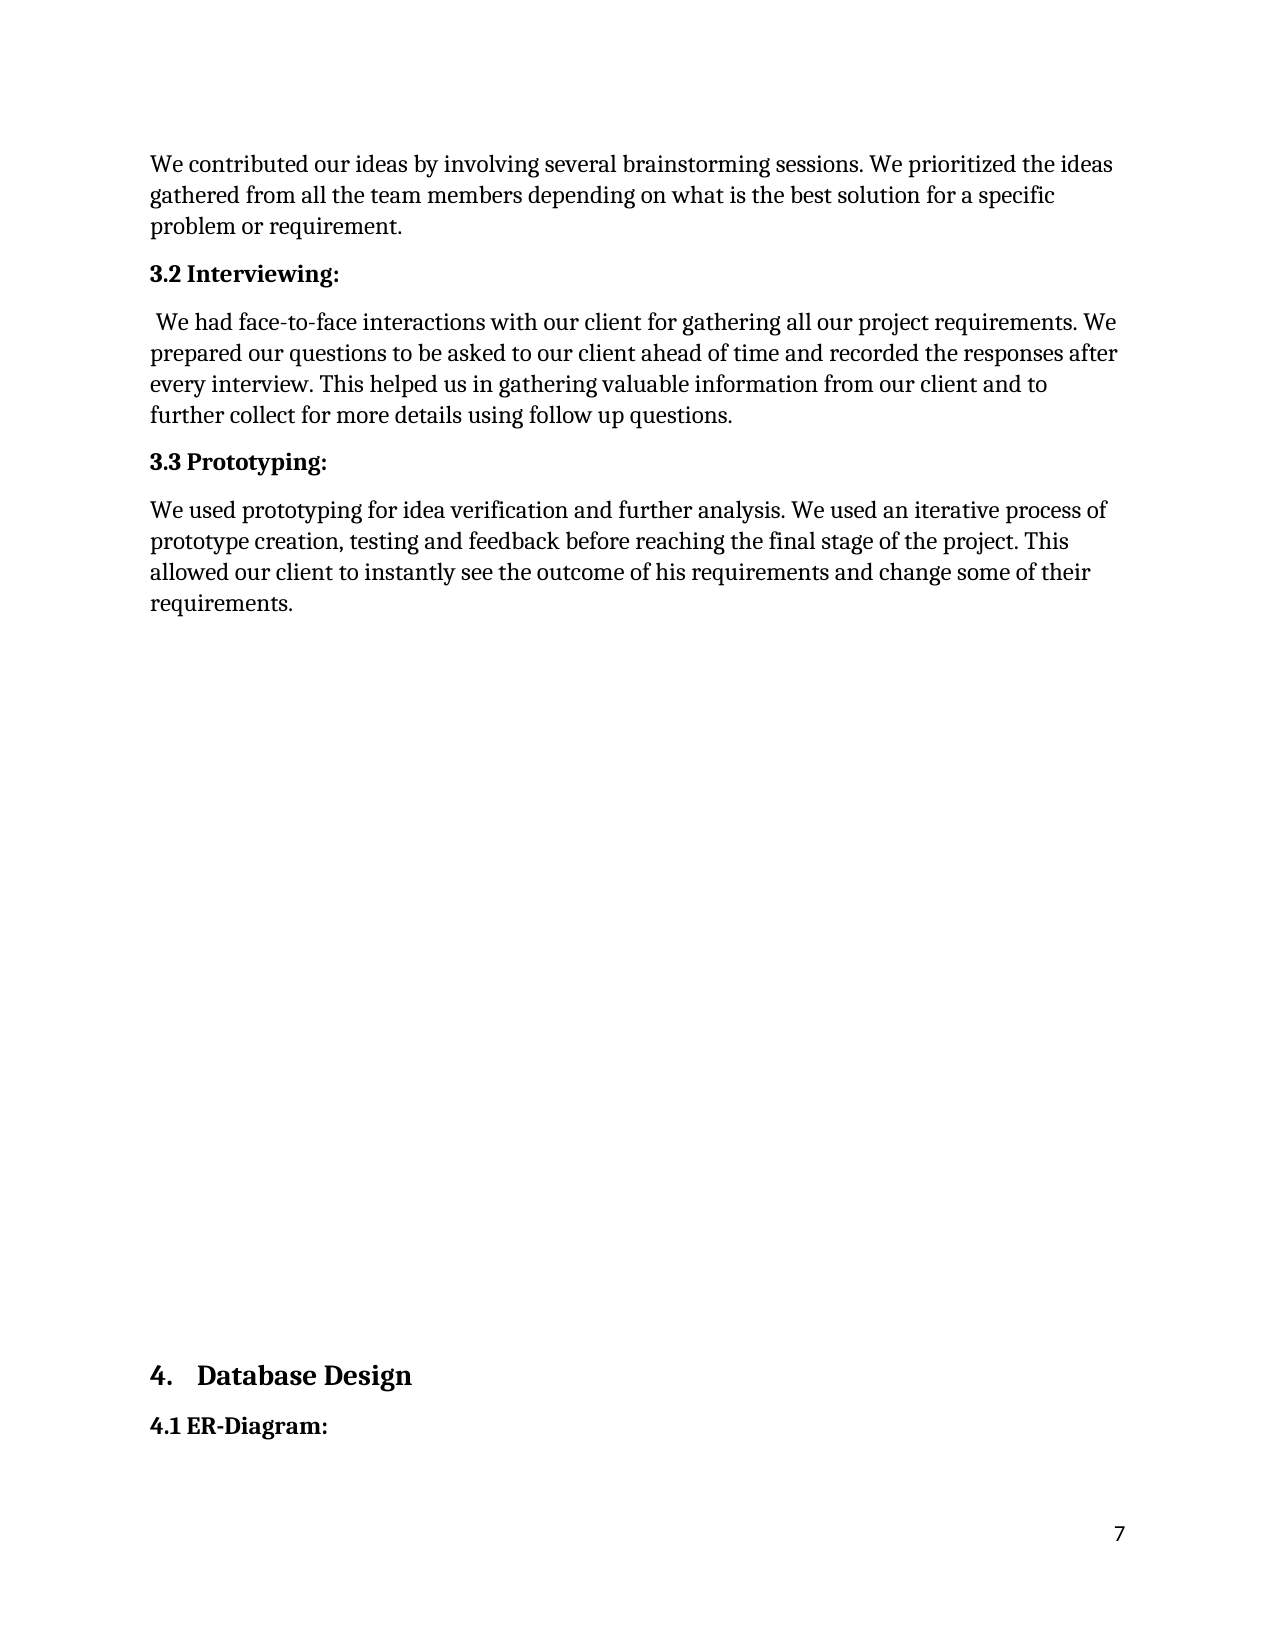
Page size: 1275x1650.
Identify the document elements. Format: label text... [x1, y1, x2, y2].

text 3.2 Interviewing: [150, 260, 1125, 288]
text We used prototyping for idea verification and further analysis. We used an iterative process of prototype creation, testing and feedback before reaching the final stage of the project. This allowed our client to instantly see the outcome of his requirements and change some of their requirements. [150, 496, 1125, 618]
text 3.3 Prototyping: [150, 448, 1125, 477]
text We had face-to-face interactions with our client for gathering all our project requirements. We prepared our questions to be asked to our client ahead of time and recorded the responses after every interview. This helped us in gathering valuable information from our client and to further collect for more details using follow up questions. [150, 307, 1125, 429]
text We contributed our ideas by involving several brainstorming sessions. We prioritized the ideas gathered from all the team members depending on what is the best solution for a specific problem or requirement. [150, 150, 1125, 241]
text 4.1 ER-Diagram: [150, 1412, 1125, 1441]
list Database Design [150, 1359, 1125, 1393]
